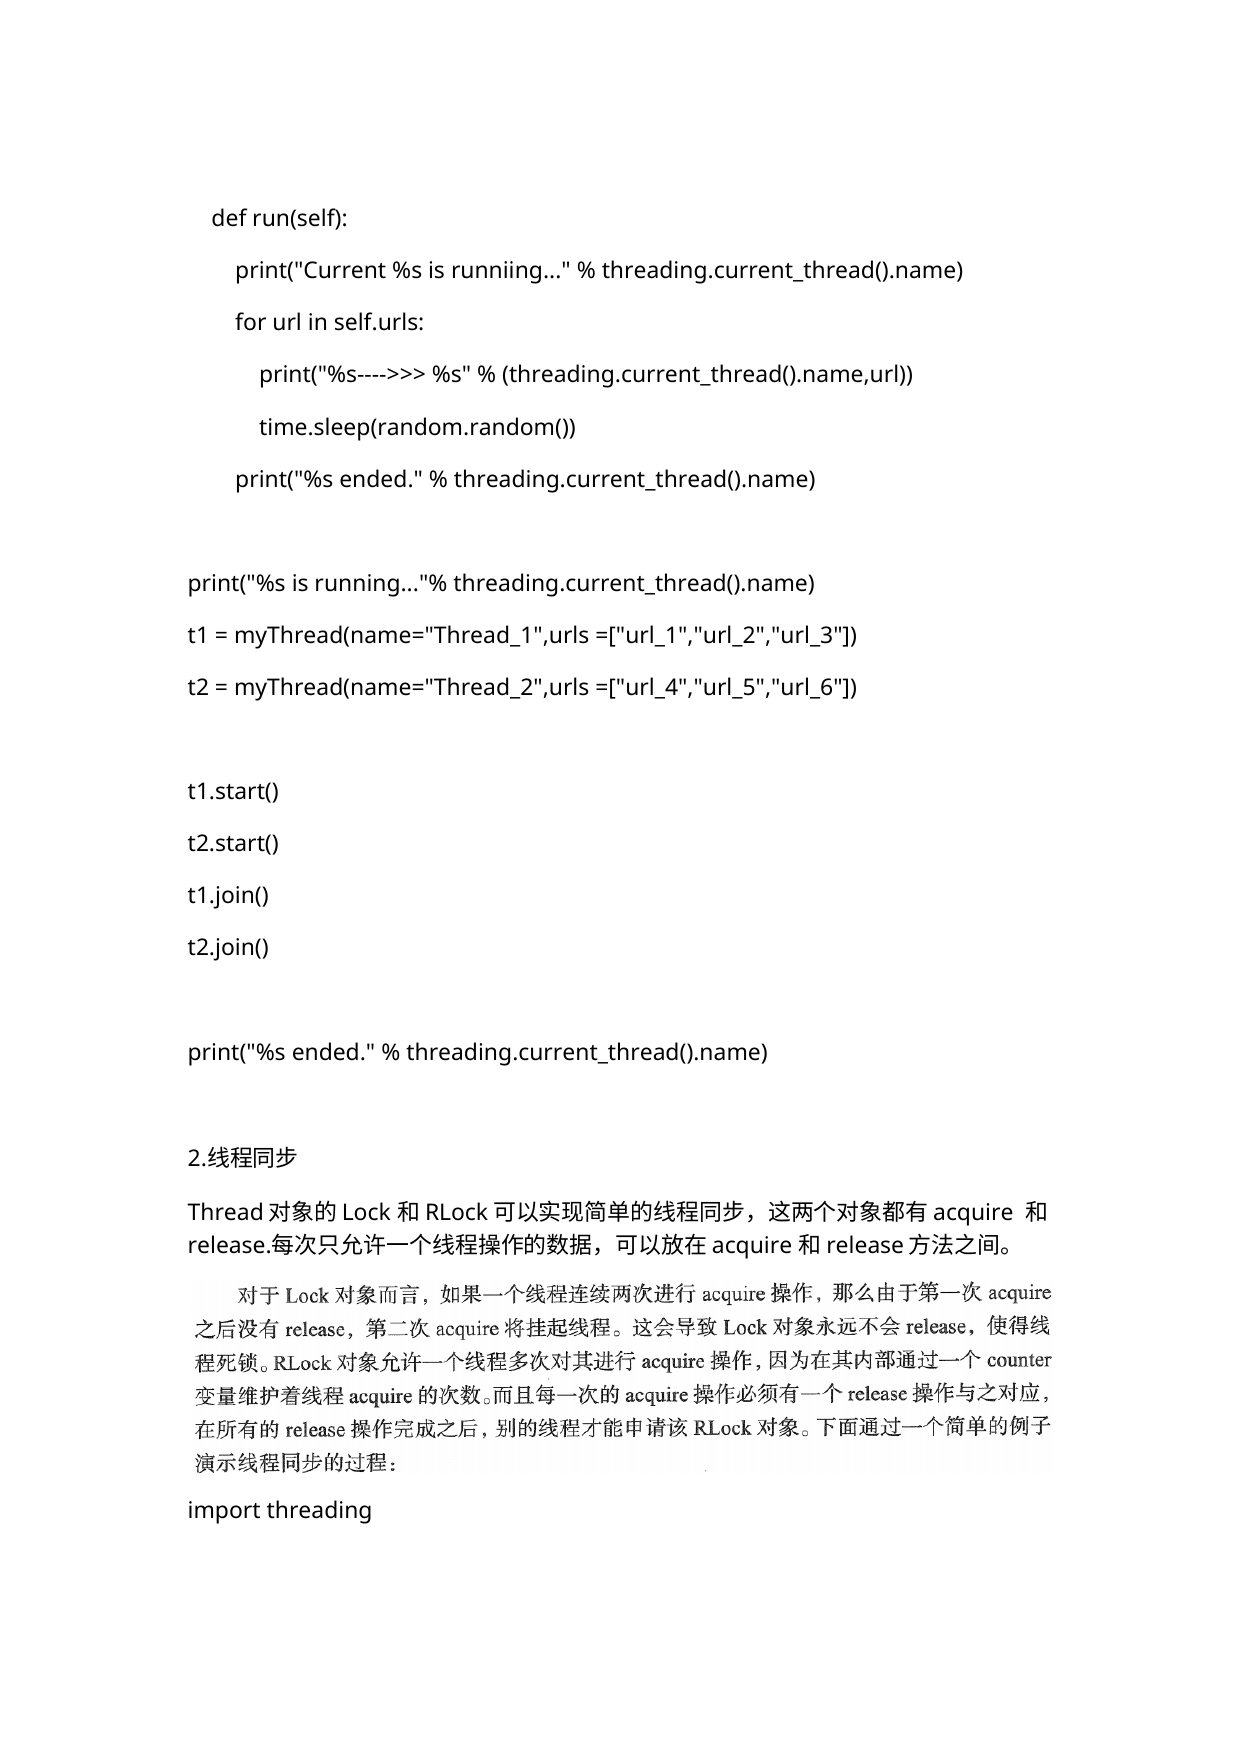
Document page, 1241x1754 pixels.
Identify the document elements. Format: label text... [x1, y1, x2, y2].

text def run(self): [187, 202, 1053, 233]
text Thread对象的Lock 和 RLock可以实现简单的线程同步，这两个对象都有acquire 和 release.每次只允许一个线程操作的数据，可以放在acquire 和 release方法之间。 [187, 1194, 1053, 1260]
text t2 = myThread(name="Thread_2",urls =["url_4","url_5","url_6"]) [187, 671, 1053, 702]
text print("%s ended." % threading.current_thread().name) [187, 1035, 1053, 1067]
text t2.join() [187, 931, 1053, 962]
text t2.start() [187, 827, 1053, 858]
text t1.start() [187, 775, 1053, 806]
text for url in self.urls: [187, 306, 1053, 337]
text print("%s is running..."% threading.current_thread().name) [187, 567, 1053, 598]
text import threading [187, 1494, 1053, 1525]
text print("%s---->>> %s" % (threading.current_thread().name,url)) [187, 358, 1053, 389]
text t1 = myThread(name="Thread_1",urls =["url_1","url_2","url_3"]) [187, 619, 1053, 650]
text print("%s ended." % threading.current_thread().name) [187, 462, 1053, 494]
picture [187, 1281, 1053, 1474]
text 2.线程同步 [187, 1139, 1053, 1173]
text t1.join() [187, 879, 1053, 910]
text print("Current %s is runniing..." % threading.current_thread().name) [187, 254, 1053, 285]
text time.sleep(random.random()) [187, 410, 1053, 442]
